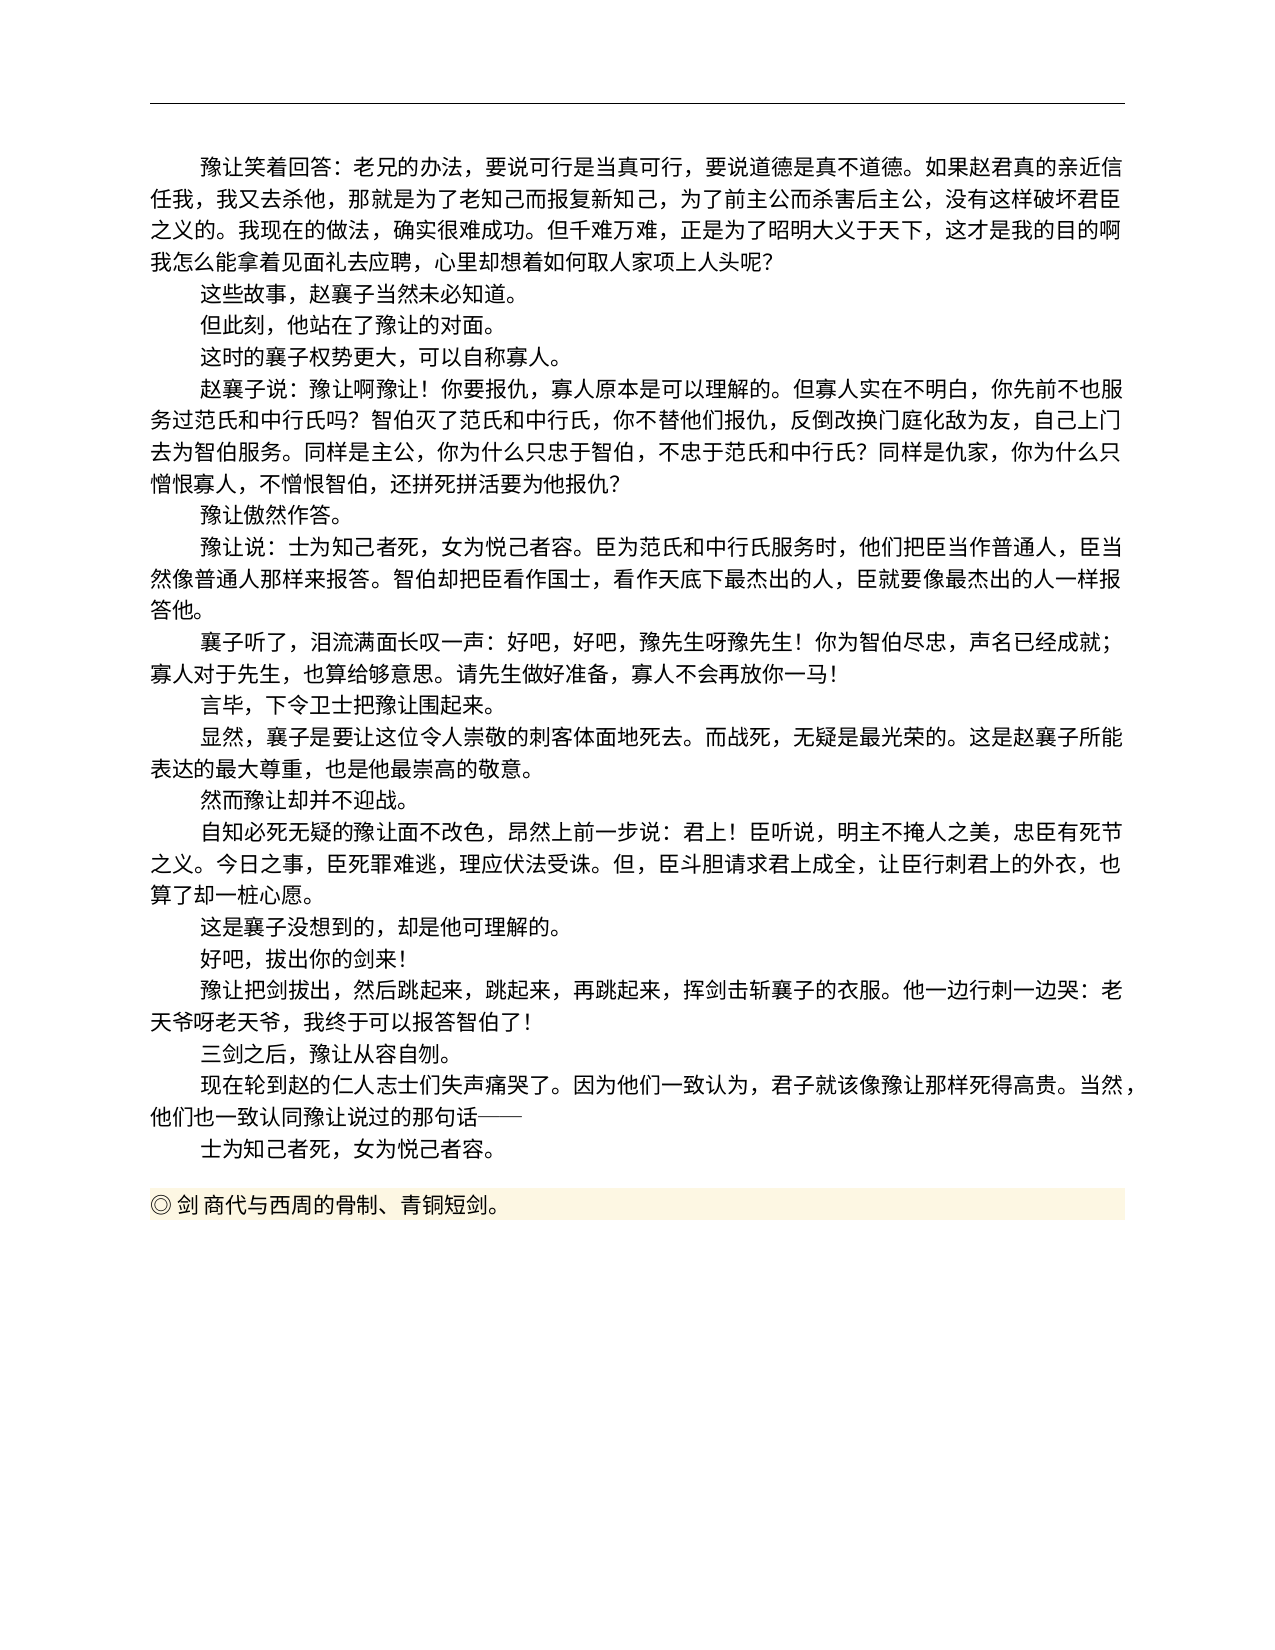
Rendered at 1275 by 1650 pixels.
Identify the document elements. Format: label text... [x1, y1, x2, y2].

text 自知必死无疑的豫让面不改色，昂然上前一步说：君上！臣听说，明主不掩人之美，忠臣有死节之义。今日之事，臣死罪难逃，理应伏法受诛。但，臣斗胆请求君上成全，让臣行刺君上的外衣，也算了却一桩心愿。 [150, 815, 1125, 910]
text 然而豫让却并不迎战。 [150, 783, 1125, 815]
text 豫让说：士为知己者死，女为悦己者容。臣为范氏和中行氏服务时，他们把臣当作普通人，臣当然像普通人那样来报答。智伯却把臣看作国士，看作天底下最杰出的人，臣就要像最杰出的人一样报答他。 [150, 530, 1125, 625]
text 赵襄子说：豫让啊豫让！你要报仇，寡人原本是可以理解的。但寡人实在不明白，你先前不也服务过范氏和中行氏吗？智伯灭了范氏和中行氏，你不替他们报仇，反倒改换门庭化敌为友，自己上门去为智伯服务。同样是主公，你为什么只忠于智伯，不忠于范氏和中行氏？同样是仇家，你为什么只憎恨寡人，不憎恨智伯，还拼死拼活要为他报仇？ [150, 372, 1125, 498]
text 言毕，下令卫士把豫让围起来。 [150, 688, 1125, 720]
text 豫让傲然作答。 [150, 498, 1125, 530]
text 这时的襄子权势更大，可以自称寡人。 [150, 340, 1125, 372]
text 豫让笑着回答：老兄的办法，要说可行是当真可行，要说道德是真不道德。如果赵君真的亲近信任我，我又去杀他，那就是为了老知己而报复新知己，为了前主公而杀害后主公，没有这样破坏君臣之义的。我现在的做法，确实很难成功。但千难万难，正是为了昭明大义于天下，这才是我的目的啊！我怎么能拿着见面礼去应聘，心里却想着如何取人家项上人头呢？ [150, 150, 1125, 277]
text 好吧，拔出你的剑来！ [150, 942, 1125, 973]
text 显然，襄子是要让这位令人崇敬的刺客体面地死去。而战死，无疑是最光荣的。这是赵襄子所能表达的最大尊重，也是他最崇高的敬意。 [150, 720, 1125, 783]
text 豫让把剑拔出，然后跳起来，跳起来，再跳起来，挥剑击斩襄子的衣服。他一边行刺一边哭：老天爷呀老天爷，我终于可以报答智伯了！ [150, 973, 1125, 1037]
text 现在轮到赵的仁人志士们失声痛哭了。因为他们一致认为，君子就该像豫让那样死得高贵。当然，他们也一致认同豫让说过的那句话── [150, 1068, 1125, 1132]
text 士为知己者死，女为悦己者容。 [150, 1132, 1125, 1163]
text 三剑之后，豫让从容自刎。 [150, 1037, 1125, 1068]
text 襄子听了，泪流满面长叹一声：好吧，好吧，豫先生呀豫先生！你为智伯尽忠，声名已经成就；寡人对于先生，也算给够意思。请先生做好准备，寡人不会再放你一马！ [150, 625, 1125, 688]
text 但此刻，他站在了豫让的对面。 [150, 308, 1125, 340]
text 这是襄子没想到的，却是他可理解的。 [150, 910, 1125, 942]
text 这些故事，赵襄子当然未必知道。 [150, 277, 1125, 308]
text ◎ 剑 商代与西周的骨制、青铜短剑。 [150, 1188, 1125, 1220]
